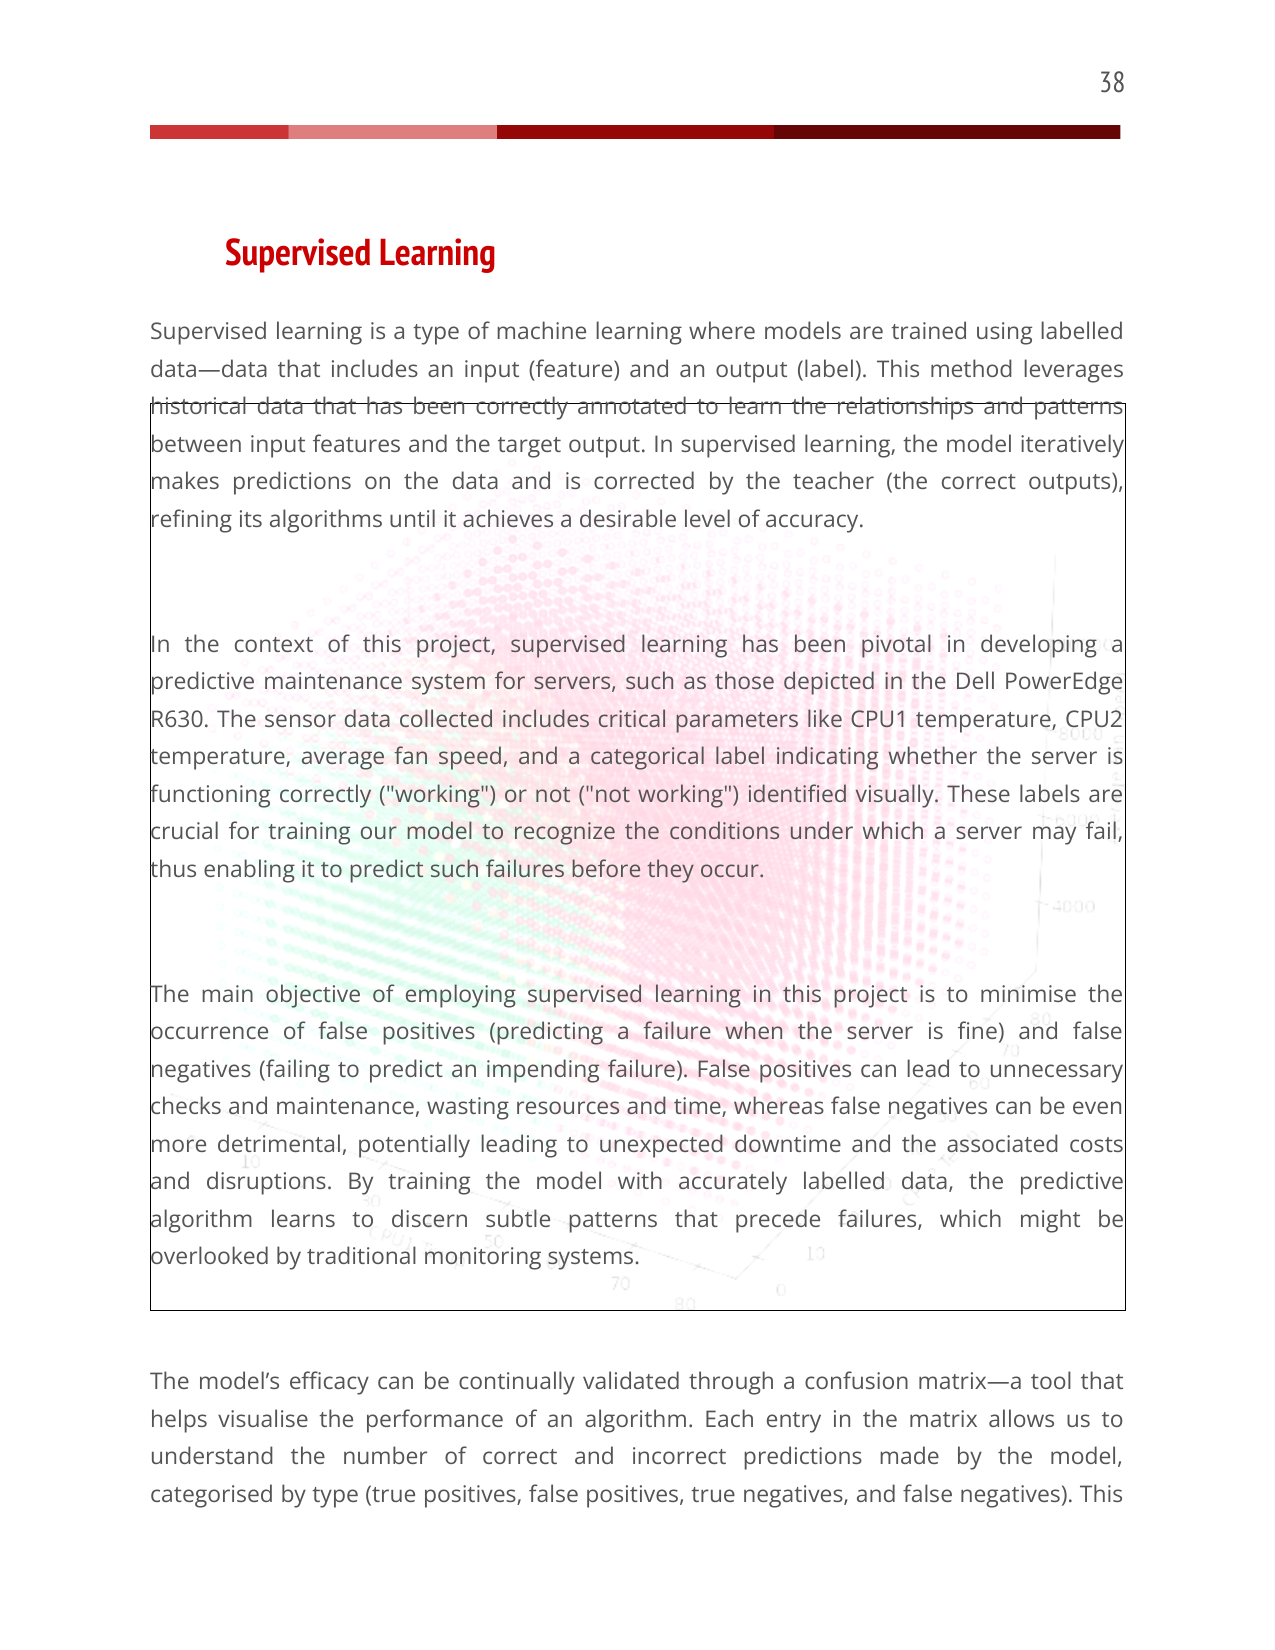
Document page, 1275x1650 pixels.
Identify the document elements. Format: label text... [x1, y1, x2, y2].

text The main objective of employing supervised learning in this project is to minimise the occurrence of false positives (predicting a failure when the server is fine) and false negatives (failing to predict an impending failure). False positives can lead to unnecessary checks and maintenance, wasting resources and time, whereas false negatives can be even more detrimental, potentially leading to unexpected downtime and the associated costs and disruptions. By training the model with accurately labelled data, the predictive algorithm learns to discern subtle patterns that precede failures, which might be overlooked by traditional monitoring systems. [150, 978, 1125, 1272]
text In the context of this project, supervised learning has been pivotal in developing a predictive maintenance system for servers, such as those depicted in the Dell PowerEdge R630. The sensor data collected includes critical parameters like CPU1 temperature, CPU2 temperature, average fan speed, and a categorical label indicating whether the server is functioning correctly ("working") or not ("not working") identified visually. These labels are crucial for training our model to recognize the conditions under which a server may fail, thus enabling it to predict such failures before they occur. [150, 628, 1125, 884]
subtitle Supervised Learning [225, 227, 1125, 276]
text Supervised learning is a type of machine learning where models are trained using labelled data—data that includes an input (feature) and an output (label). This method leverages historical data that has been correctly annotated to learn the relationships and patterns between input features and the target output. In supervised learning, the model iteratively makes predictions on the data and is corrected by the teacher (the correct outputs), refining its algorithms until it achieves a desirable level of accuracy. [150, 315, 1125, 534]
picture [150, 125, 1121, 139]
